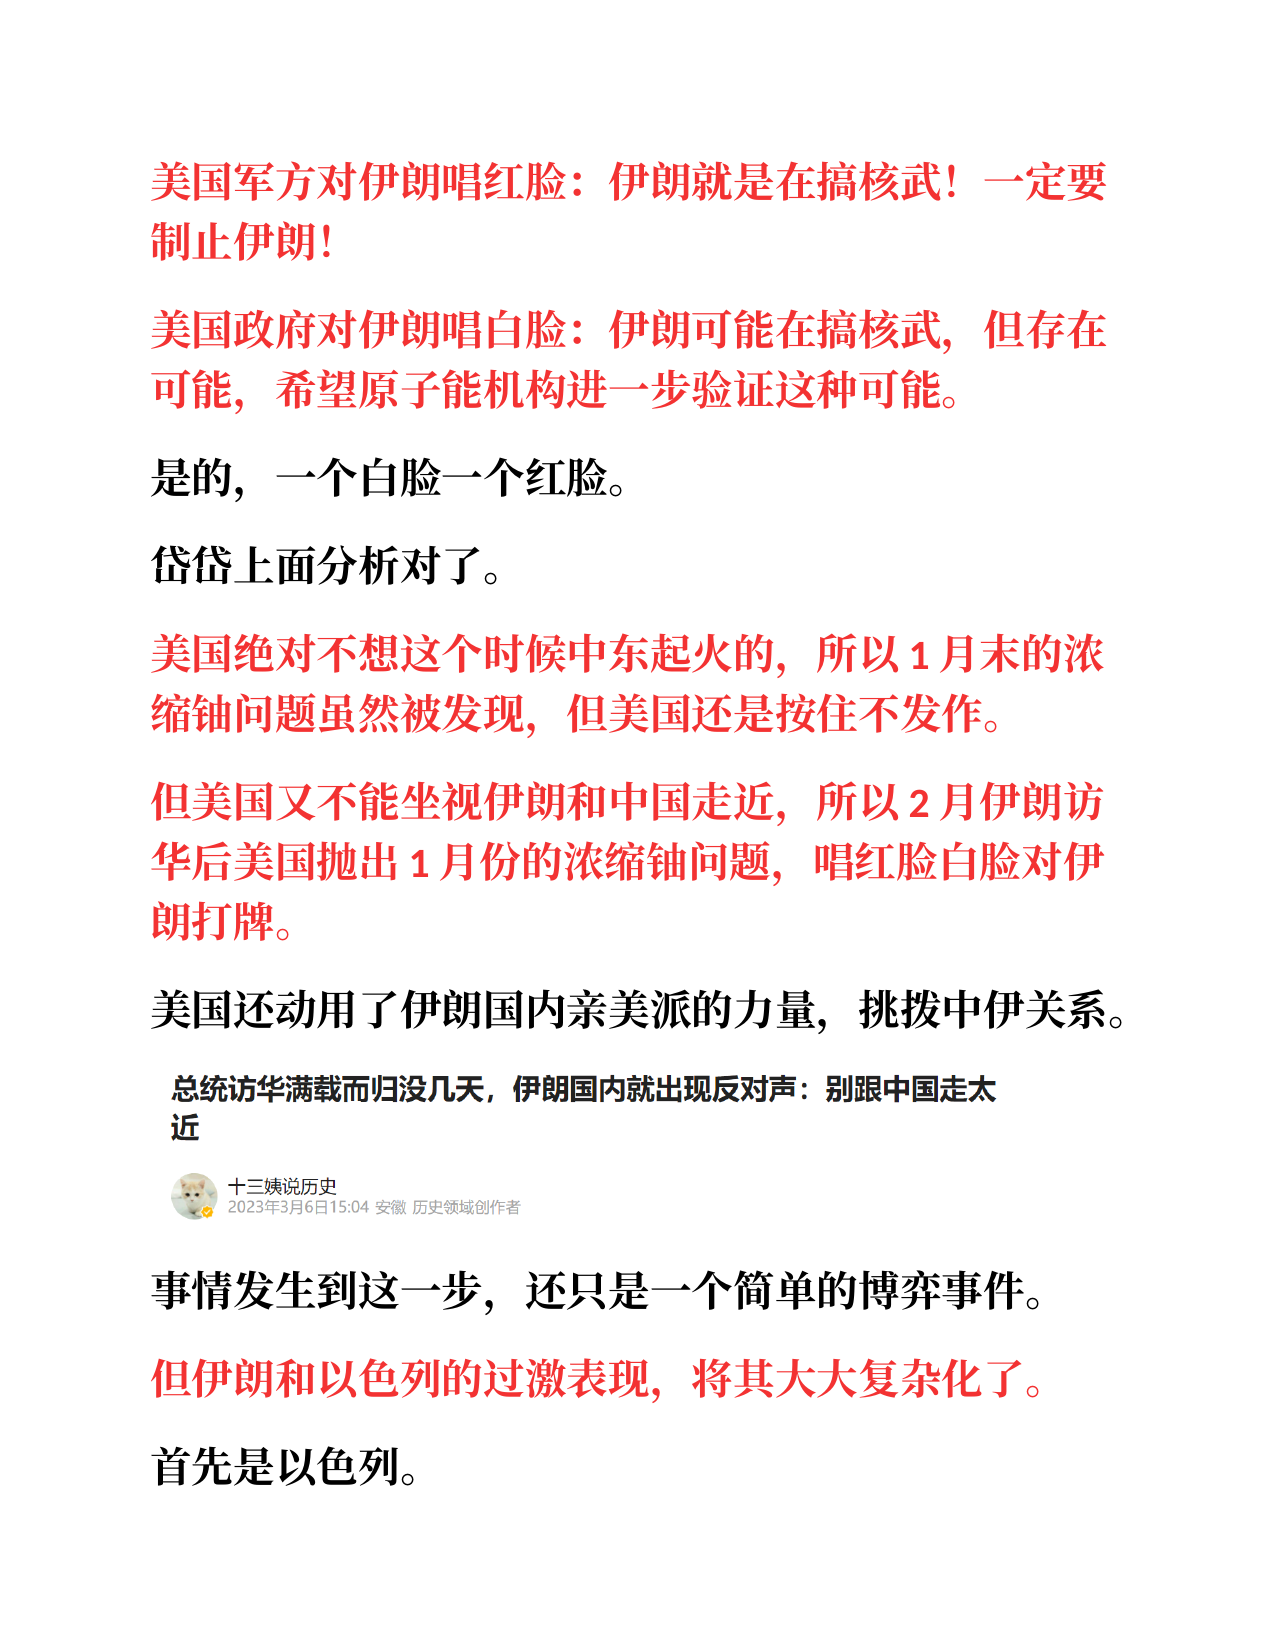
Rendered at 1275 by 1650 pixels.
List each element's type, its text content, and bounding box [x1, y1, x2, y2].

text 但美国又不能坐视伊朗和中国走近，所以2月伊朗访华后美国抛出1月份的浓缩铀问题，唱红脸白脸对伊朗打牌。 [150, 769, 1125, 949]
text 美国绝对不想这个时候中东起火的，所以1月末的浓缩铀问题虽然被发现，但美国还是按住不发作。 [150, 621, 1125, 741]
text 但伊朗和以色列的过激表现，将其大大复杂化了。 [150, 1347, 1125, 1407]
picture [150, 1065, 1014, 1231]
text 首先是以色列。 [150, 1435, 1125, 1495]
text 美国政府对伊朗唱白脸：伊朗可能在搞核武，但存在可能，希望原子能机构进一步验证这种可能。 [150, 298, 1125, 418]
text 美国还动用了伊朗国内亲美派的力量，挑拨中伊关系。 [150, 977, 1125, 1037]
text 事情发生到这一步，还只是一个简单的博弈事件。 [150, 1259, 1125, 1319]
text 岱岱上面分析对了。 [150, 533, 1125, 593]
text 是的，一个白脸一个红脸。 [150, 446, 1125, 506]
text 美国军方对伊朗唱红脸：伊朗就是在搞核武！一定要制止伊朗！ [150, 150, 1125, 270]
